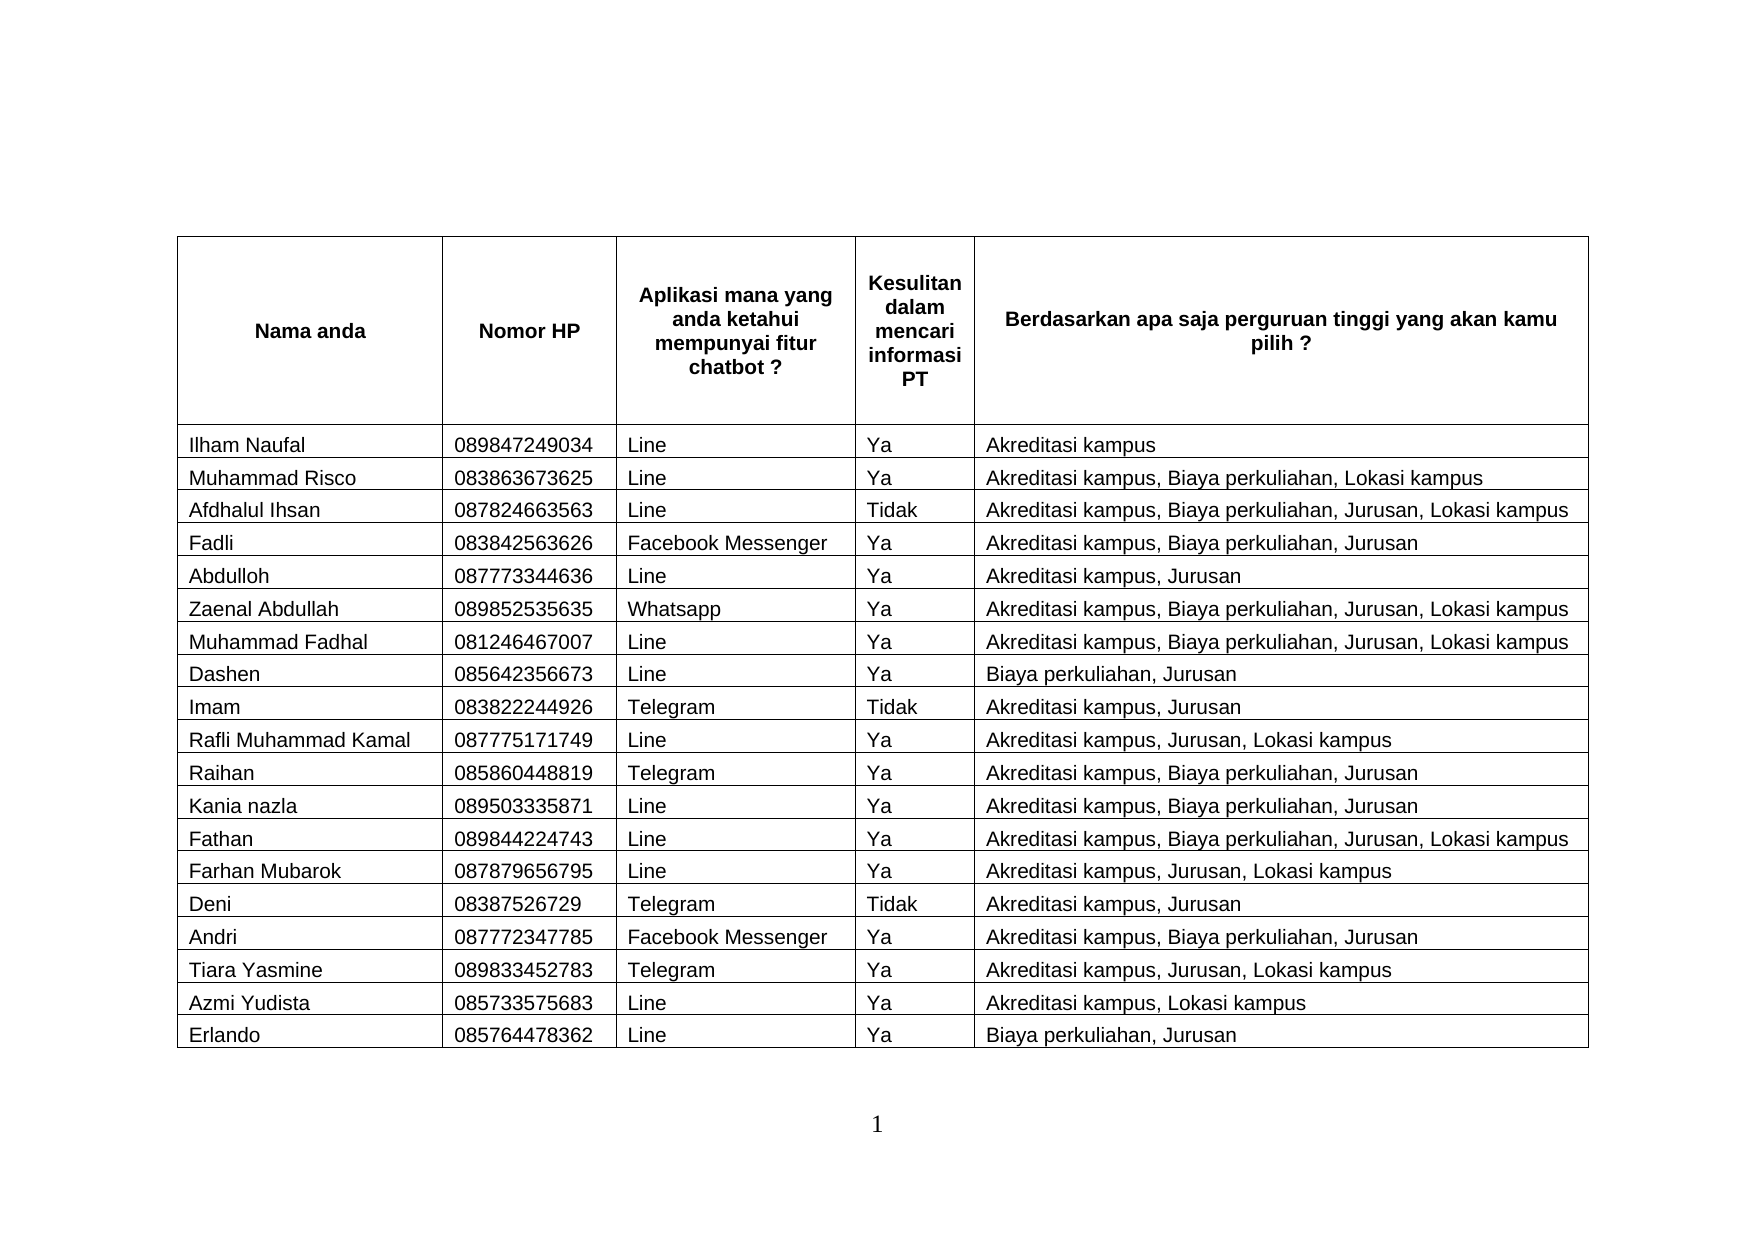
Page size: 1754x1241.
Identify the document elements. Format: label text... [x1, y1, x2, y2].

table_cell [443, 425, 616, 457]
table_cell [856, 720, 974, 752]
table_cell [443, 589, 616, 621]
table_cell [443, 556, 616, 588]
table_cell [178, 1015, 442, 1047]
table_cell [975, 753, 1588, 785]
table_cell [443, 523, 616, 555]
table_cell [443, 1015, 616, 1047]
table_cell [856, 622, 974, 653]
table_header Berdasarkan apa saja perguruan tinggi yang akan kamu pilih ? [975, 237, 1588, 424]
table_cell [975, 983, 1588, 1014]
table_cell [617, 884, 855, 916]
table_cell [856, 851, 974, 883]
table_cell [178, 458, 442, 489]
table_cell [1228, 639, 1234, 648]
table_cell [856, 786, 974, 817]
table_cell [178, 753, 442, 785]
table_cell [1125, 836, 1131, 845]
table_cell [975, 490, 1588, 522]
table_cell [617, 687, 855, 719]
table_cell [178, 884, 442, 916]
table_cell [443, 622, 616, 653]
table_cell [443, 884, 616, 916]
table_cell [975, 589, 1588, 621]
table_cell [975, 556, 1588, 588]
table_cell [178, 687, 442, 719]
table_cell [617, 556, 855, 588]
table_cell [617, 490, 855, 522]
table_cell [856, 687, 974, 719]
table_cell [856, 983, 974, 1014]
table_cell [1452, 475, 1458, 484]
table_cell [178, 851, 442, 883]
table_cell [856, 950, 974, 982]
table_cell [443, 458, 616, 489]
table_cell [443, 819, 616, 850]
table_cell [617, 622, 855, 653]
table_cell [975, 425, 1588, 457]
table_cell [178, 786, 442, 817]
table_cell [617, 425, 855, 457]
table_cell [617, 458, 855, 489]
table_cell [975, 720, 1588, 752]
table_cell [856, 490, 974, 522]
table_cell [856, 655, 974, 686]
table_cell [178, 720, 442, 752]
table_header Nama anda [178, 237, 442, 424]
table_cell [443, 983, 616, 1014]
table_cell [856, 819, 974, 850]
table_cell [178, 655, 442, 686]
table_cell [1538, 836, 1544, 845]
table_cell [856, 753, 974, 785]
table_header Aplikasi mana yang anda ketahui mempunyai fitur chatbot ? [617, 237, 855, 424]
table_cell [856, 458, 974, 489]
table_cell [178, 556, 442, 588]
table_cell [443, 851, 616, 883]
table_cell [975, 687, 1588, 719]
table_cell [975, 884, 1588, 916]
table_header Nomor HP [443, 237, 616, 424]
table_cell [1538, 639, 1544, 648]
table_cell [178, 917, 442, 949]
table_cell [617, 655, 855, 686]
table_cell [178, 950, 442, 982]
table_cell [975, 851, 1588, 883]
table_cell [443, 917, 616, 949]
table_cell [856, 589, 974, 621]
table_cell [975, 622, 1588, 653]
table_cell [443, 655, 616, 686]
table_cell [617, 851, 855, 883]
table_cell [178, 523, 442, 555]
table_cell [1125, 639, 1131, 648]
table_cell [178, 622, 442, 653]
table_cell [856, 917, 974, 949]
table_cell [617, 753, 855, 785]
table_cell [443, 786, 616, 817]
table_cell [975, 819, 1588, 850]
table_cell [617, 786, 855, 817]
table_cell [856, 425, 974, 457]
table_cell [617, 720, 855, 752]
table_cell Ilham Naufal [178, 425, 442, 457]
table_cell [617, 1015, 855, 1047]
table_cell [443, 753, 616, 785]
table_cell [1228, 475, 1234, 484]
table_header Kesulitan dalam mencari informasi PT [856, 237, 974, 424]
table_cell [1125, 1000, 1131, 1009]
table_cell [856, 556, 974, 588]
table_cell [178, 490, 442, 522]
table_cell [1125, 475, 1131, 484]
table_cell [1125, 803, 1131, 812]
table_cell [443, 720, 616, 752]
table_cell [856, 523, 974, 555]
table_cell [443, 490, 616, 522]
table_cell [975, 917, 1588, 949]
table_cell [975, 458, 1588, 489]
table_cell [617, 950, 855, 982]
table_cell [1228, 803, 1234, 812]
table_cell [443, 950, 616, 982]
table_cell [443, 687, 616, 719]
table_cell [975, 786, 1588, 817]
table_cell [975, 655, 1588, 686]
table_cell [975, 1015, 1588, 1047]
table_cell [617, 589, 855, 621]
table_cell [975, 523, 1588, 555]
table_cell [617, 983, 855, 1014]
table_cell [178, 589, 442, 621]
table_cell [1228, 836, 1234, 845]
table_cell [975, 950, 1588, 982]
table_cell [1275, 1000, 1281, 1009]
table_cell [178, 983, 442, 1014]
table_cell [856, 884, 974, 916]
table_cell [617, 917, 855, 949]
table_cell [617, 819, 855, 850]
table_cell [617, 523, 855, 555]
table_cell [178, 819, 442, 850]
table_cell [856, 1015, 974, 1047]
